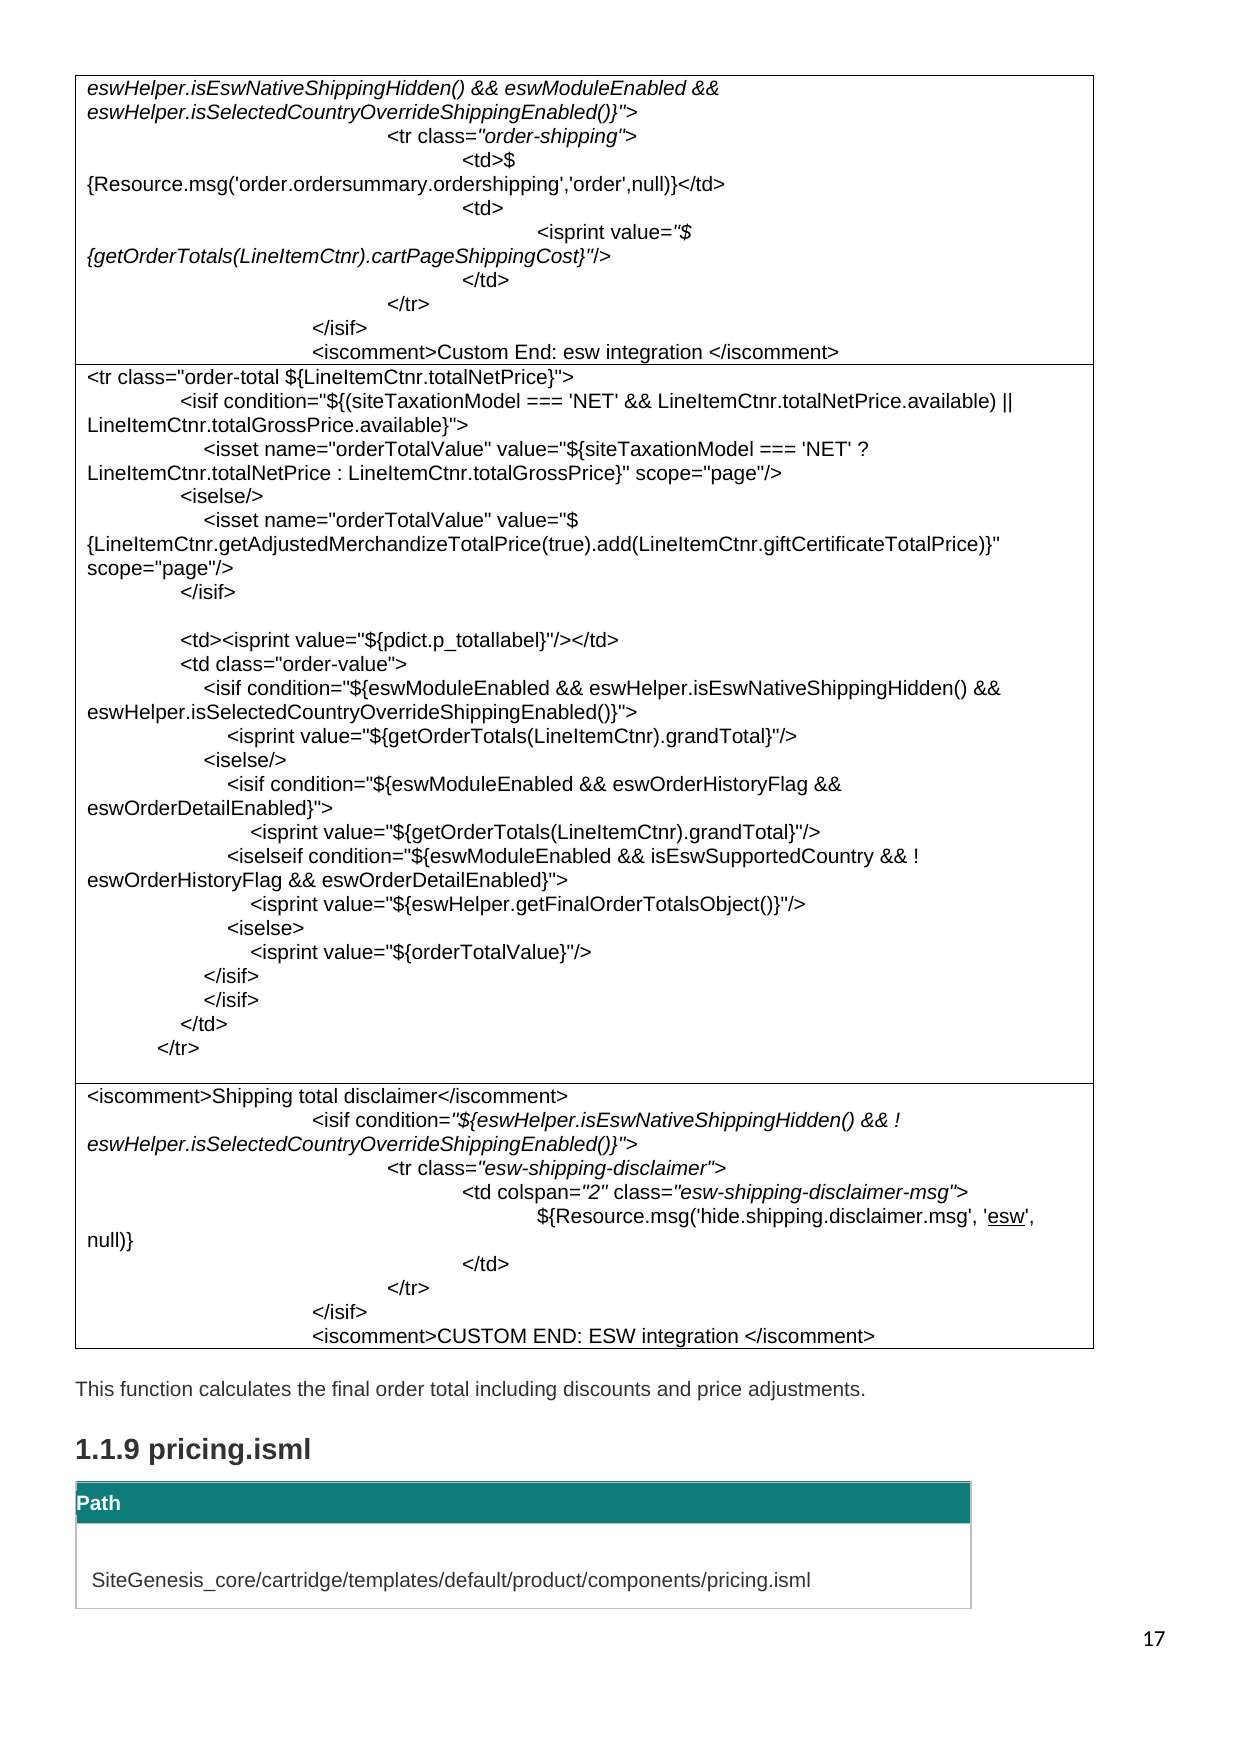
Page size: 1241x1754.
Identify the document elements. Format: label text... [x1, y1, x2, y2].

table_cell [77, 1524, 970, 1607]
table_header Path [77, 1483, 970, 1523]
table_cell <tr class="order-total ${LineItemCtnr.totalNetPrice}"> <isif condition="${(siteTaxationModel === 'NET' && LineItemCtnr.totalNetPrice.available) || LineItemCtnr.totalGrossPrice.available}"> <isset name="orderTotalValue" value="${siteTaxationModel === 'NET' ? LineItemCtnr.totalNetPrice : LineItemCtnr.totalGrossPrice}" scope="page"/> <iselse/> <isset name="orderTotalValue" value="${LineItemCtnr.getAdjustedMerchandizeTotalPrice(true).add(LineItemCtnr.giftCertificateTotalPrice)}" scope="page"/> </isif> <td><isprint value="${pdict.p_totallabel}"/></td> <td class="order-value"> <isif condition="${eswModuleEnabled && eswHelper.isEswNativeShippingHidden() && eswHelper.isSelectedCountryOverrideShippingEnabled()}"> <isprint value="${getOrderTotals(LineItemCtnr).grandTotal}"/> <iselse/> <isif condition="${eswModuleEnabled && eswOrderHistoryFlag && eswOrderDetailEnabled}"> <isprint value="${getOrderTotals(LineItemCtnr).grandTotal}"/> <iselseif condition="${eswModuleEnabled && isEswSupportedCountry && !eswOrderHistoryFlag && eswOrderDetailEnabled}"> <isprint value="${eswHelper.getFinalOrderTotalsObject()}"/> <iselse> <isprint value="${orderTotalValue}"/> </isif> </isif> </td> </tr> [76, 365, 1093, 1083]
text This function calculates the final order total including discounts and price adjustments. [75, 1366, 1165, 1401]
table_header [76, 76, 1093, 363]
text 1.1.9 pricing.isml [75, 1432, 1165, 1466]
table_cell <iscomment>Shipping total disclaimer</iscomment> <isif condition="${eswHelper.isEswNativeShippingHidden() && !eswHelper.isSelectedCountryOverrideShippingEnabled()}"> <tr class="esw-shipping-disclaimer"> <td colspan="2" class="esw-shipping-disclaimer-msg"> ${Resource.msg('hide.shipping.disclaimer.msg', 'esw', null)} </td> </tr> </isif> <iscomment>CUSTOM END: ESW integration </iscomment> [76, 1084, 1093, 1348]
